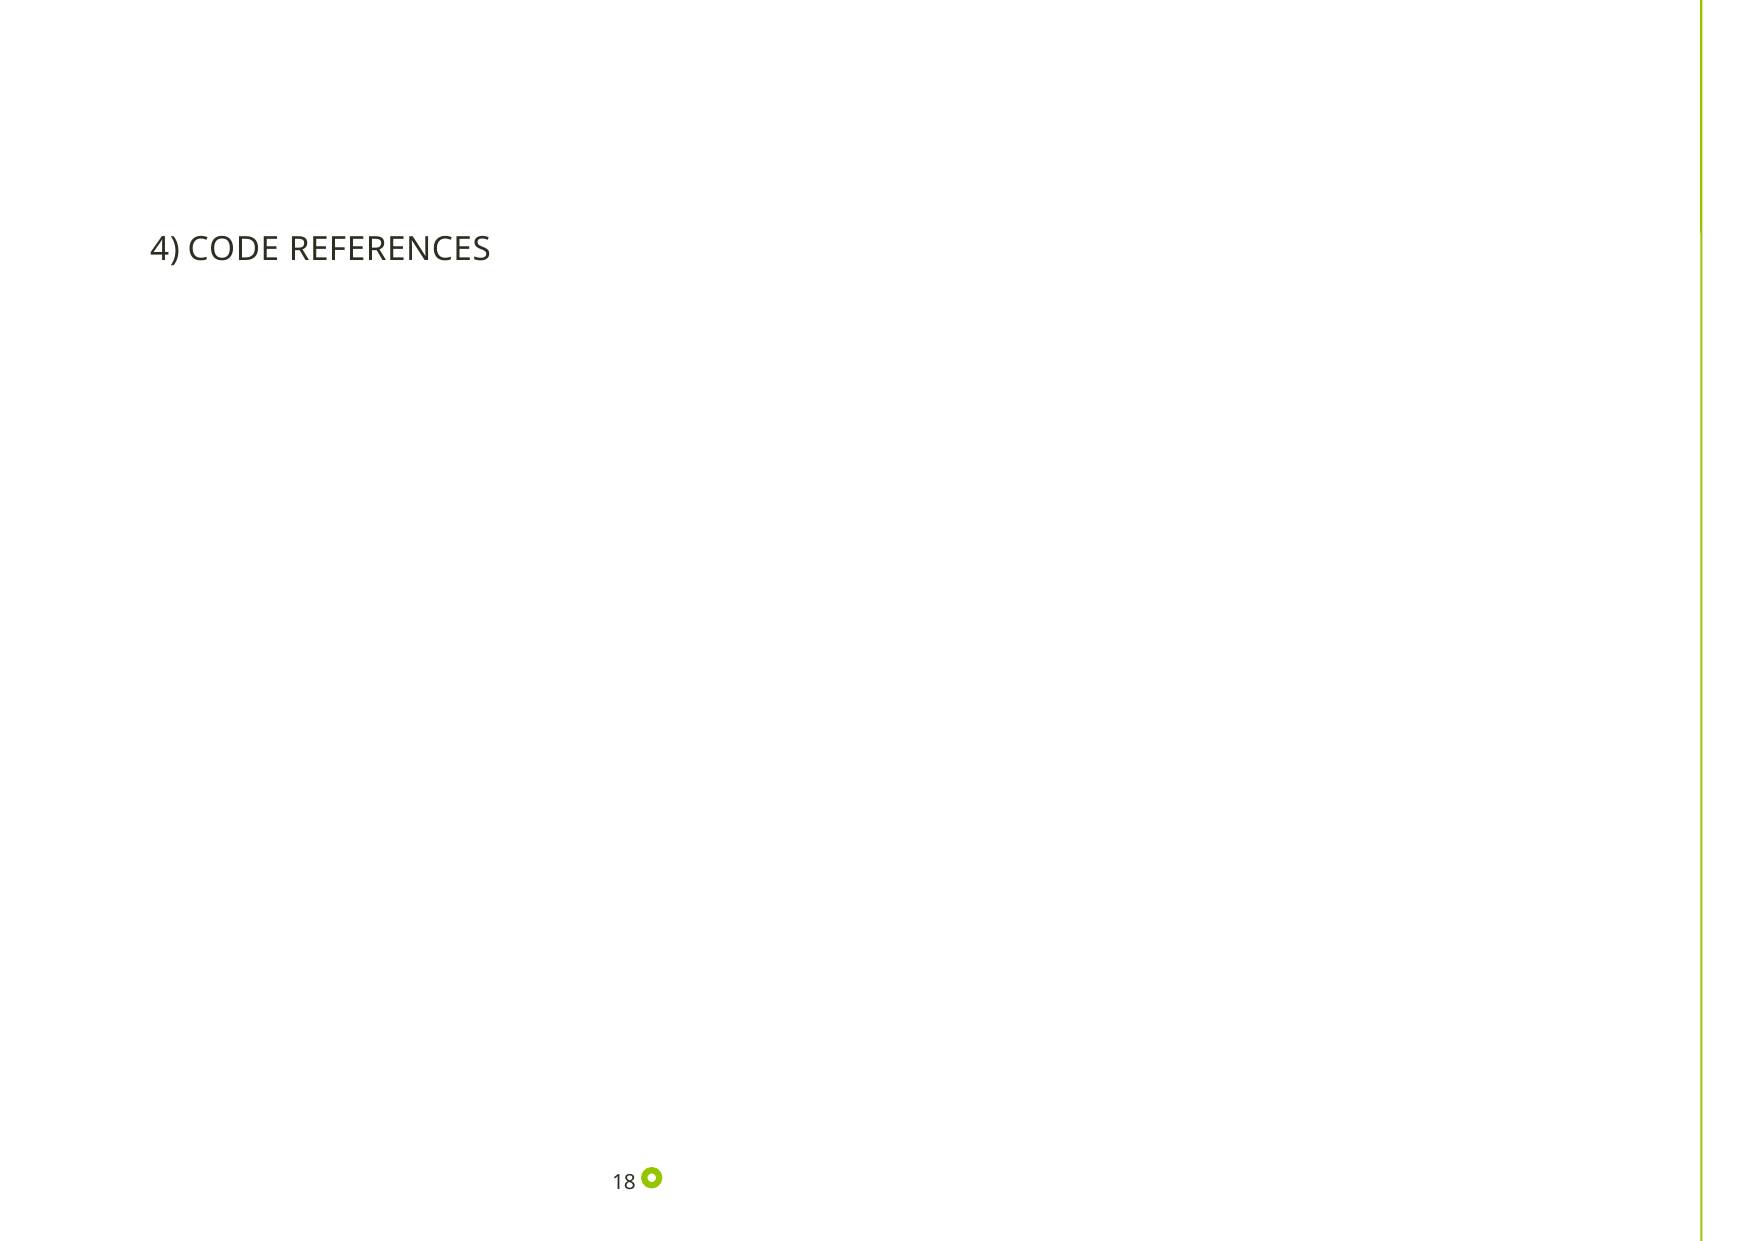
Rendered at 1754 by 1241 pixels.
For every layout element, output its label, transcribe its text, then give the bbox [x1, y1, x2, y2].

subtitle CODE REFERENCES [150, 225, 1609, 270]
